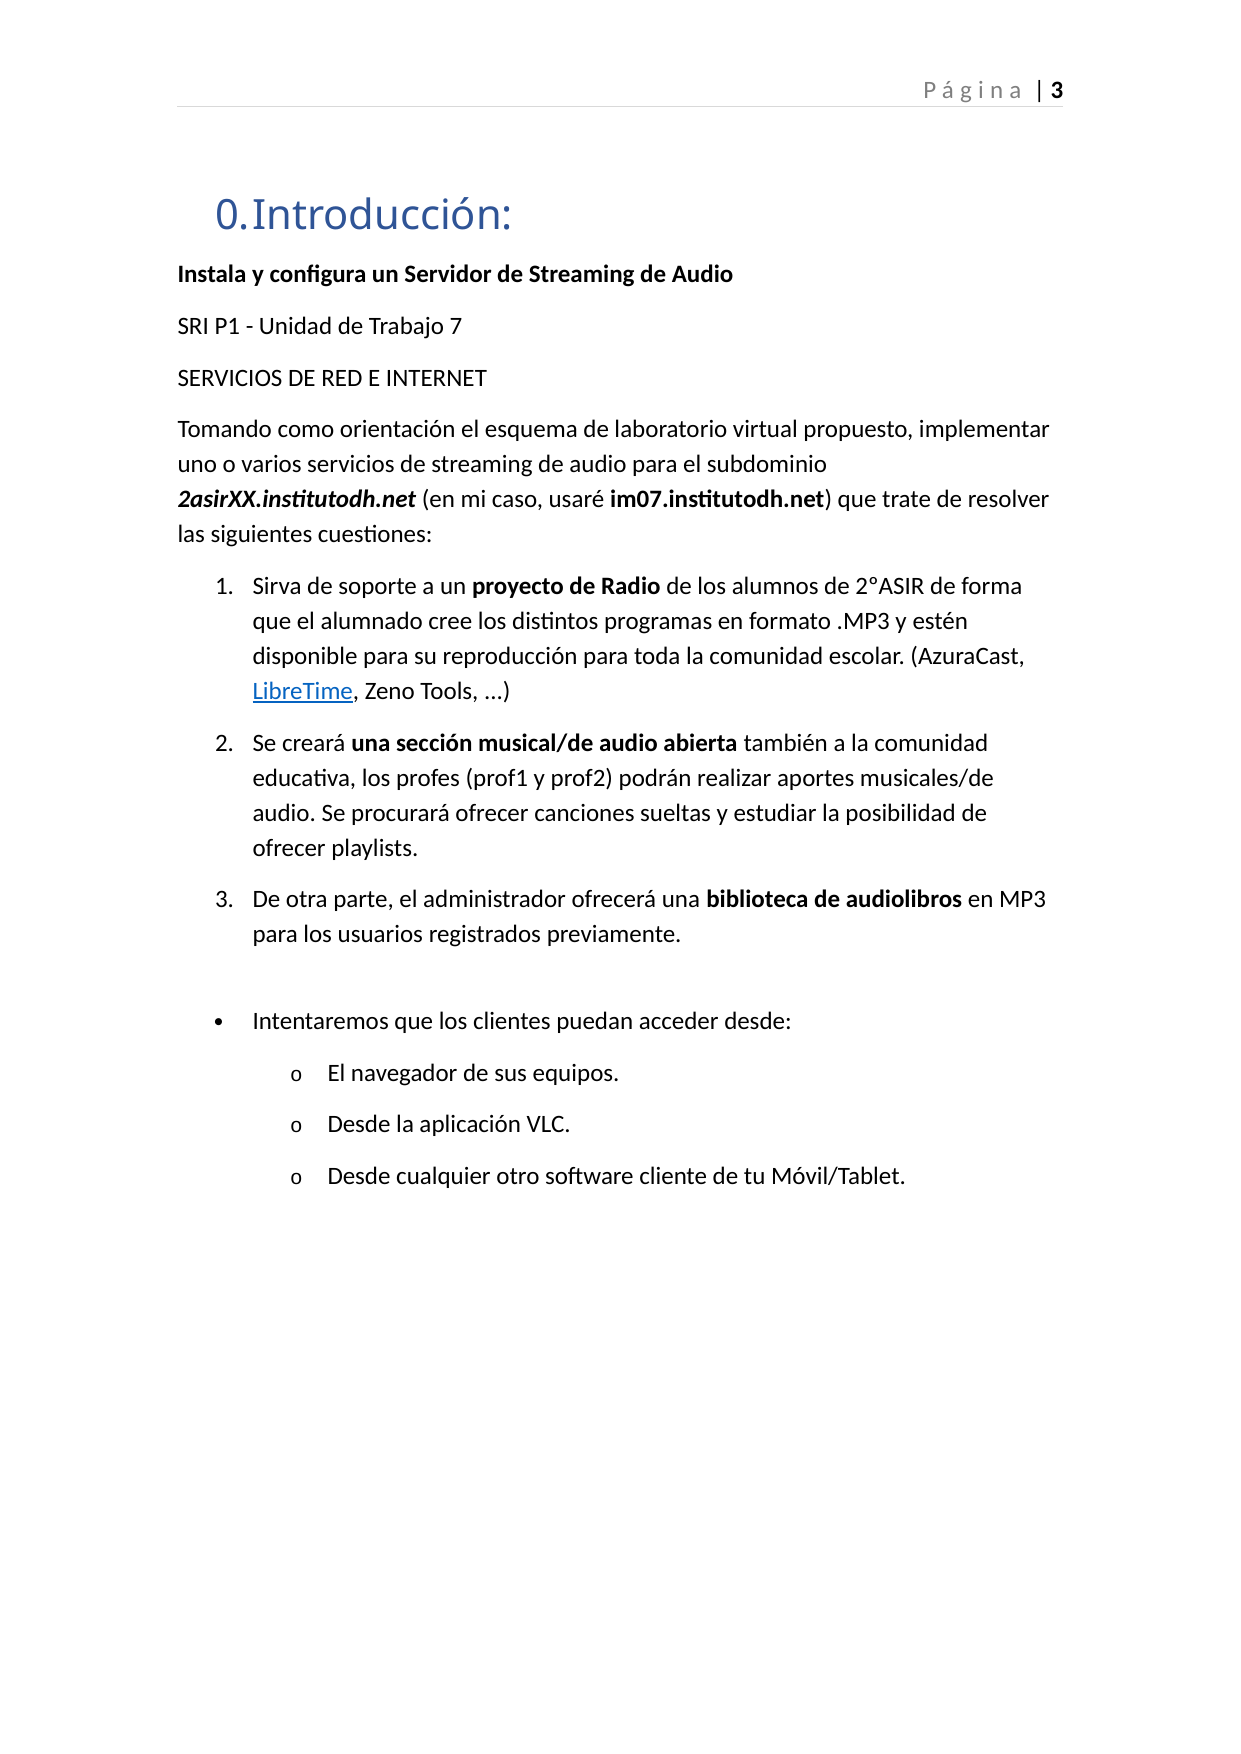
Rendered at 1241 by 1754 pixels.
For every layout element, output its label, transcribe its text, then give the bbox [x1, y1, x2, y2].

list De otra parte, el administrador ofrecerá una biblioteca de audiolibros en MP3 para los usuarios registrados previamente. [215, 884, 1063, 984]
text Instala y configura un Servidor de Streaming de Audio [177, 259, 1063, 289]
list Desde la aplicación VLC. [290, 1109, 1063, 1139]
text SRI P1 - Unidad de Trabajo 7 [177, 310, 1063, 341]
list Desde cualquier otro software cliente de tu Móvil/Tablet. [290, 1160, 1063, 1191]
list Se creará una sección musical/de audio abierta también a la comunidad educativa, los profes (prof1 y prof2) podrán realizar aportes musicales/de audio. Se procurará ofrecer canciones sueltas y estudiar la posibilidad de ofrecer playlists. [215, 727, 1063, 862]
text Tomando como orientación el esquema de laboratorio virtual propuesto, implementar uno o varios servicios de streaming de audio para el subdominio 2asirXX.institutodh.net (en mi caso, usaré im07.institutodh.net) que trate de resolver las siguientes cuestiones: [177, 414, 1063, 549]
text SERVICIOS DE RED E INTERNET [177, 362, 1063, 392]
list Intentaremos que los clientes puedan acceder desde: [215, 1005, 1063, 1036]
list Sirva de soporte a un proyecto de Radio de los alumnos de 2ºASIR de forma que el alumnado cree los distintos programas en formato .MP3 y estén disponible para su reproducción para toda la comunidad escolar. (AzuraCast, LibreTime, Zeno Tools, ...) [215, 570, 1063, 706]
subtitle Introducción: [215, 185, 1063, 242]
list El navegador de sus equipos. [290, 1057, 1063, 1087]
